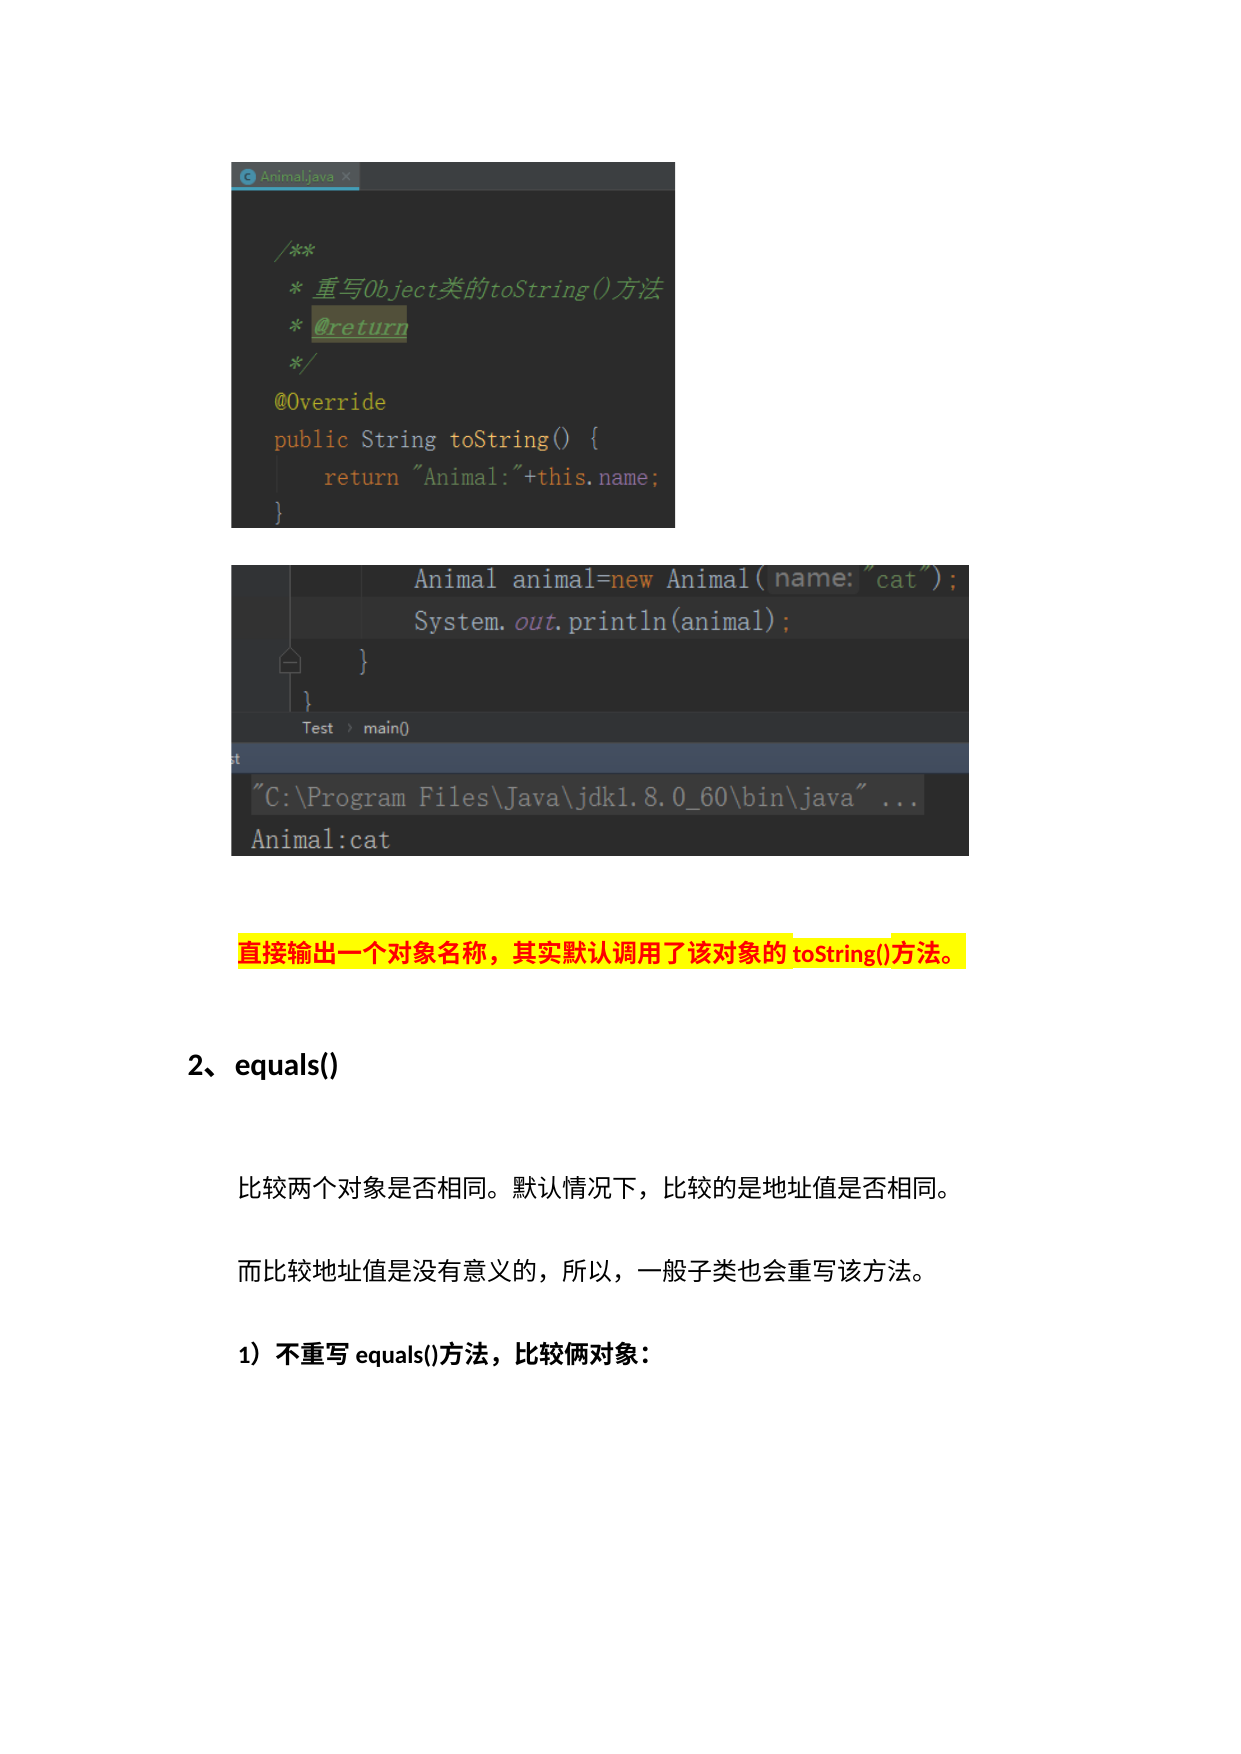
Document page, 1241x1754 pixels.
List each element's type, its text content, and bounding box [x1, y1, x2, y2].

text 比较两个对象是否相同。默认情况下，比较的是地址值是否相同。 [187, 1154, 1053, 1219]
picture [231, 565, 969, 856]
subtitle 2、equals() [187, 1029, 1053, 1094]
text 直接输出一个对象名称，其实默认调用了该对象的toString()方法。 [187, 919, 1053, 984]
picture [231, 162, 675, 528]
text 而比较地址值是没有意义的，所以，一般子类也会重写该方法。 [187, 1237, 1053, 1302]
text 1）不重写equals()方法，比较俩对象： [187, 1320, 1053, 1385]
